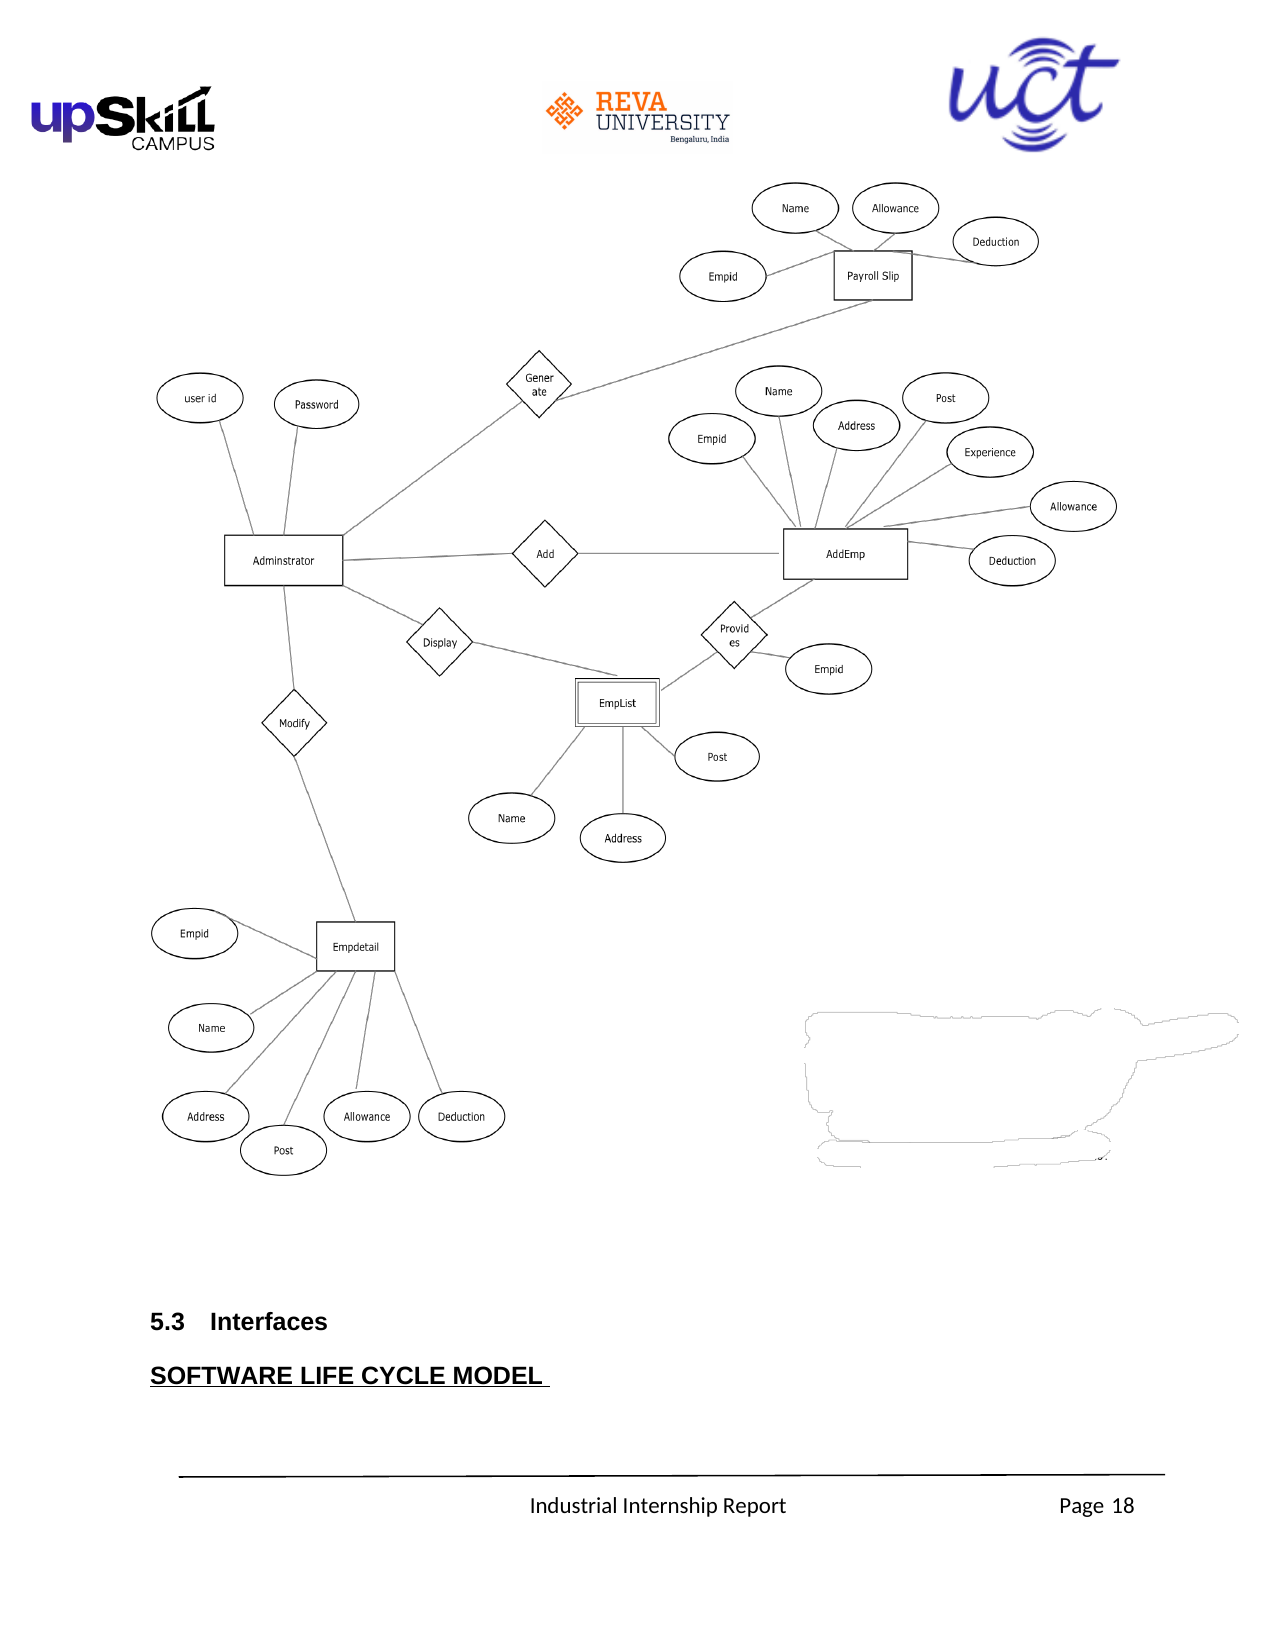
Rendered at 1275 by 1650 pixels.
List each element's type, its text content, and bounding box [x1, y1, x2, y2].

picture [150, 181, 1239, 1176]
subtitle Interfaces [150, 1311, 1134, 1336]
picture [541, 81, 734, 154]
text SOFTWARE LIFE CYCLE MODEL [150, 1361, 1134, 1389]
picture [0, 73, 246, 154]
picture [946, 28, 1125, 154]
